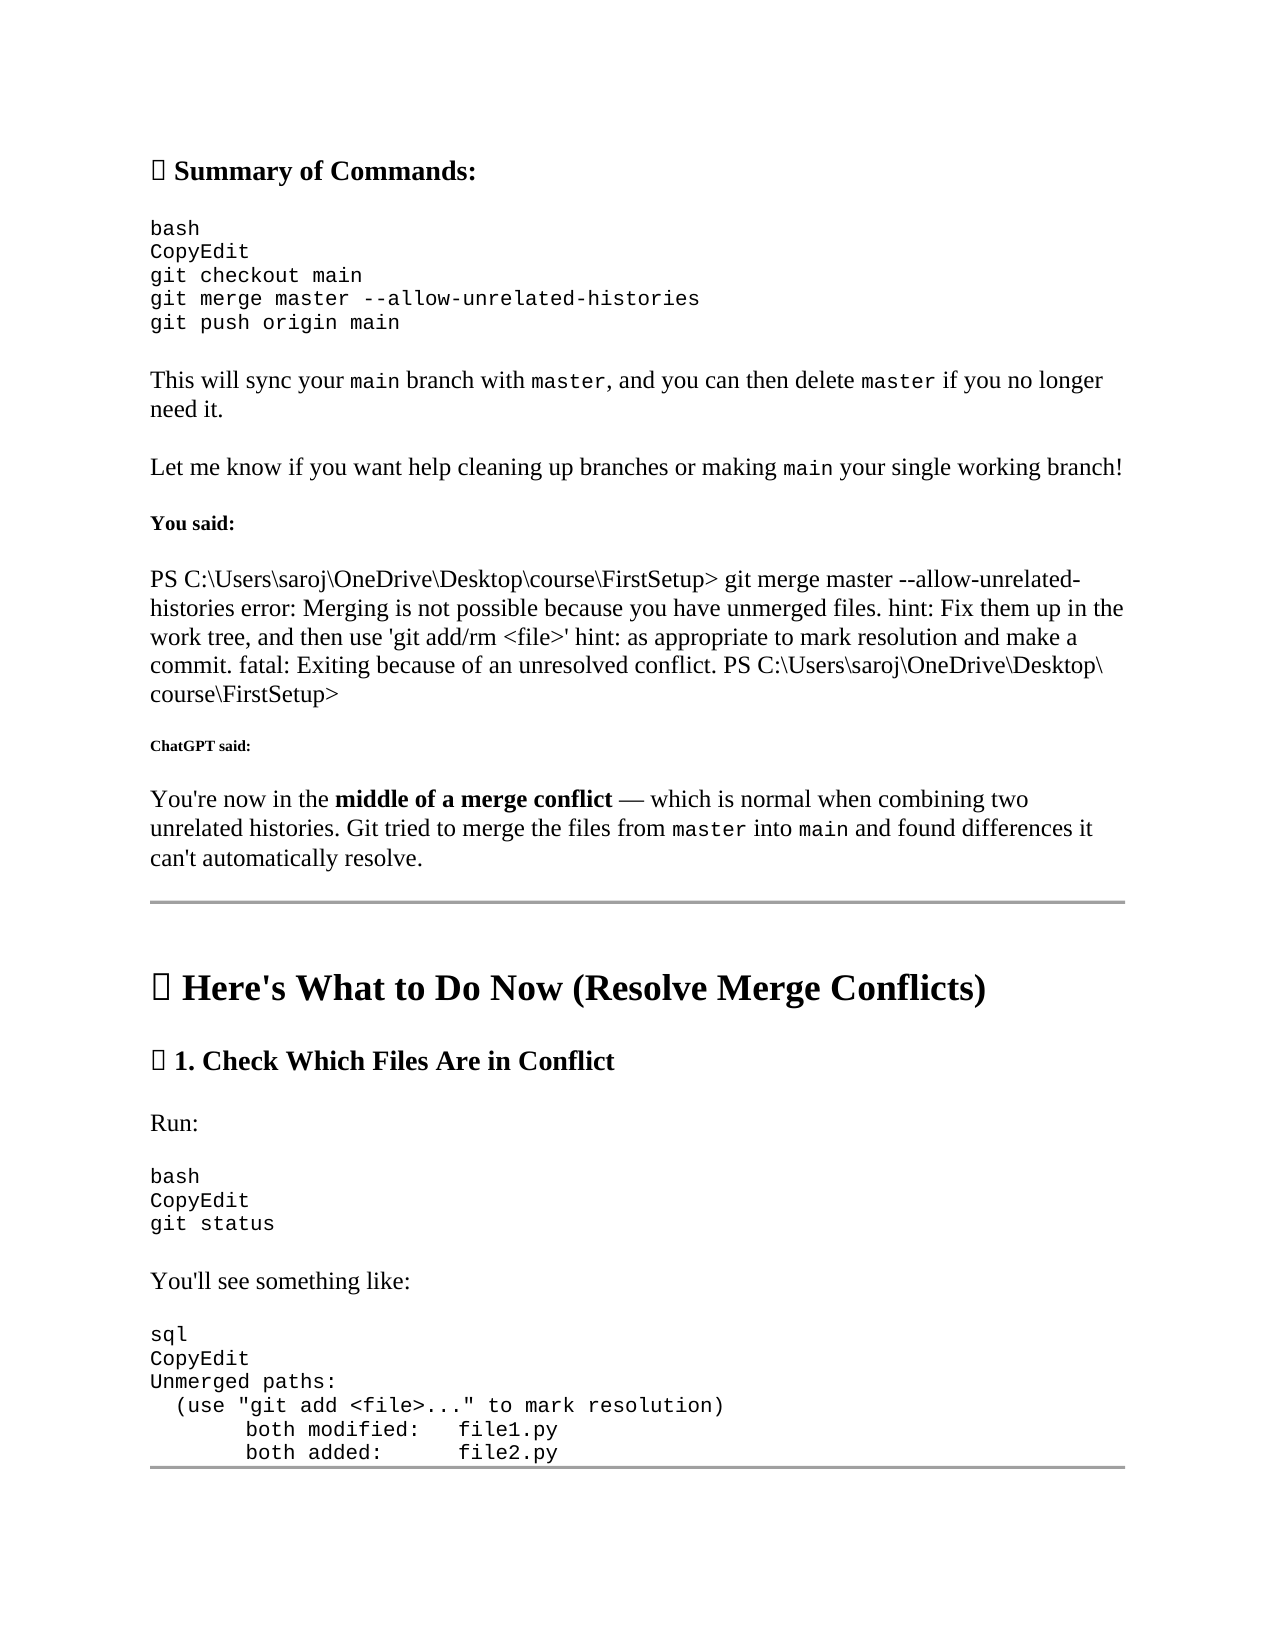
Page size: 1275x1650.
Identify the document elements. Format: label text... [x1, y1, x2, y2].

text git checkout main [150, 265, 1125, 288]
text Run: [150, 1108, 1125, 1137]
text bash [150, 217, 1125, 241]
text Let me know if you want help cleaning up branches or making main your single working branch! [150, 452, 1125, 482]
text You'll see something like: [150, 1266, 1125, 1295]
text 🧭 Here's What to Do Now (Resolve Merge Conflicts) [150, 960, 1125, 1011]
text both added: file2.py [150, 1442, 1125, 1465]
text CopyEdit [150, 1348, 1125, 1371]
text You're now in the middle of a merge conflict — which is normal when combining two unrelated histories. Git tried to merge the files from master into main and found differences it can't automatically resolve. [150, 784, 1125, 871]
text sql [150, 1324, 1125, 1348]
text git status [150, 1213, 1125, 1237]
text bash [150, 1166, 1125, 1189]
text This will sync your main branch with master, and you can then delete master if you no longer need it. [150, 365, 1125, 423]
text CopyEdit [150, 1189, 1125, 1213]
text git merge master --allow-unrelated-histories [150, 288, 1125, 312]
text PS C:\Users\saroj\OneDrive\Desktop\course\FirstSetup> git merge master --allow-unrelated-histories error: Merging is not possible because you have unmerged files. hint: Fix them up in the work tree, and then use 'git add/rm <file>' hint: as appropriate to mark resolution and make a commit. fatal: Exiting because of an unresolved conflict. PS C:\Users\saroj\OneDrive\Desktop\course\FirstSetup> [150, 564, 1125, 708]
text ChatGPT said: [150, 737, 1125, 755]
text Unmerged paths: [150, 1371, 1125, 1395]
text CopyEdit [150, 241, 1125, 265]
text 🔹 1. Check Which Files Are in Conflict [150, 1041, 1125, 1079]
text You said: [150, 511, 1125, 535]
text both modified: file1.py [150, 1418, 1125, 1442]
text (use "git add <file>..." to mark resolution) [150, 1395, 1125, 1418]
text git push origin main [150, 312, 1125, 336]
text 🔄 Summary of Commands: [150, 150, 1125, 188]
